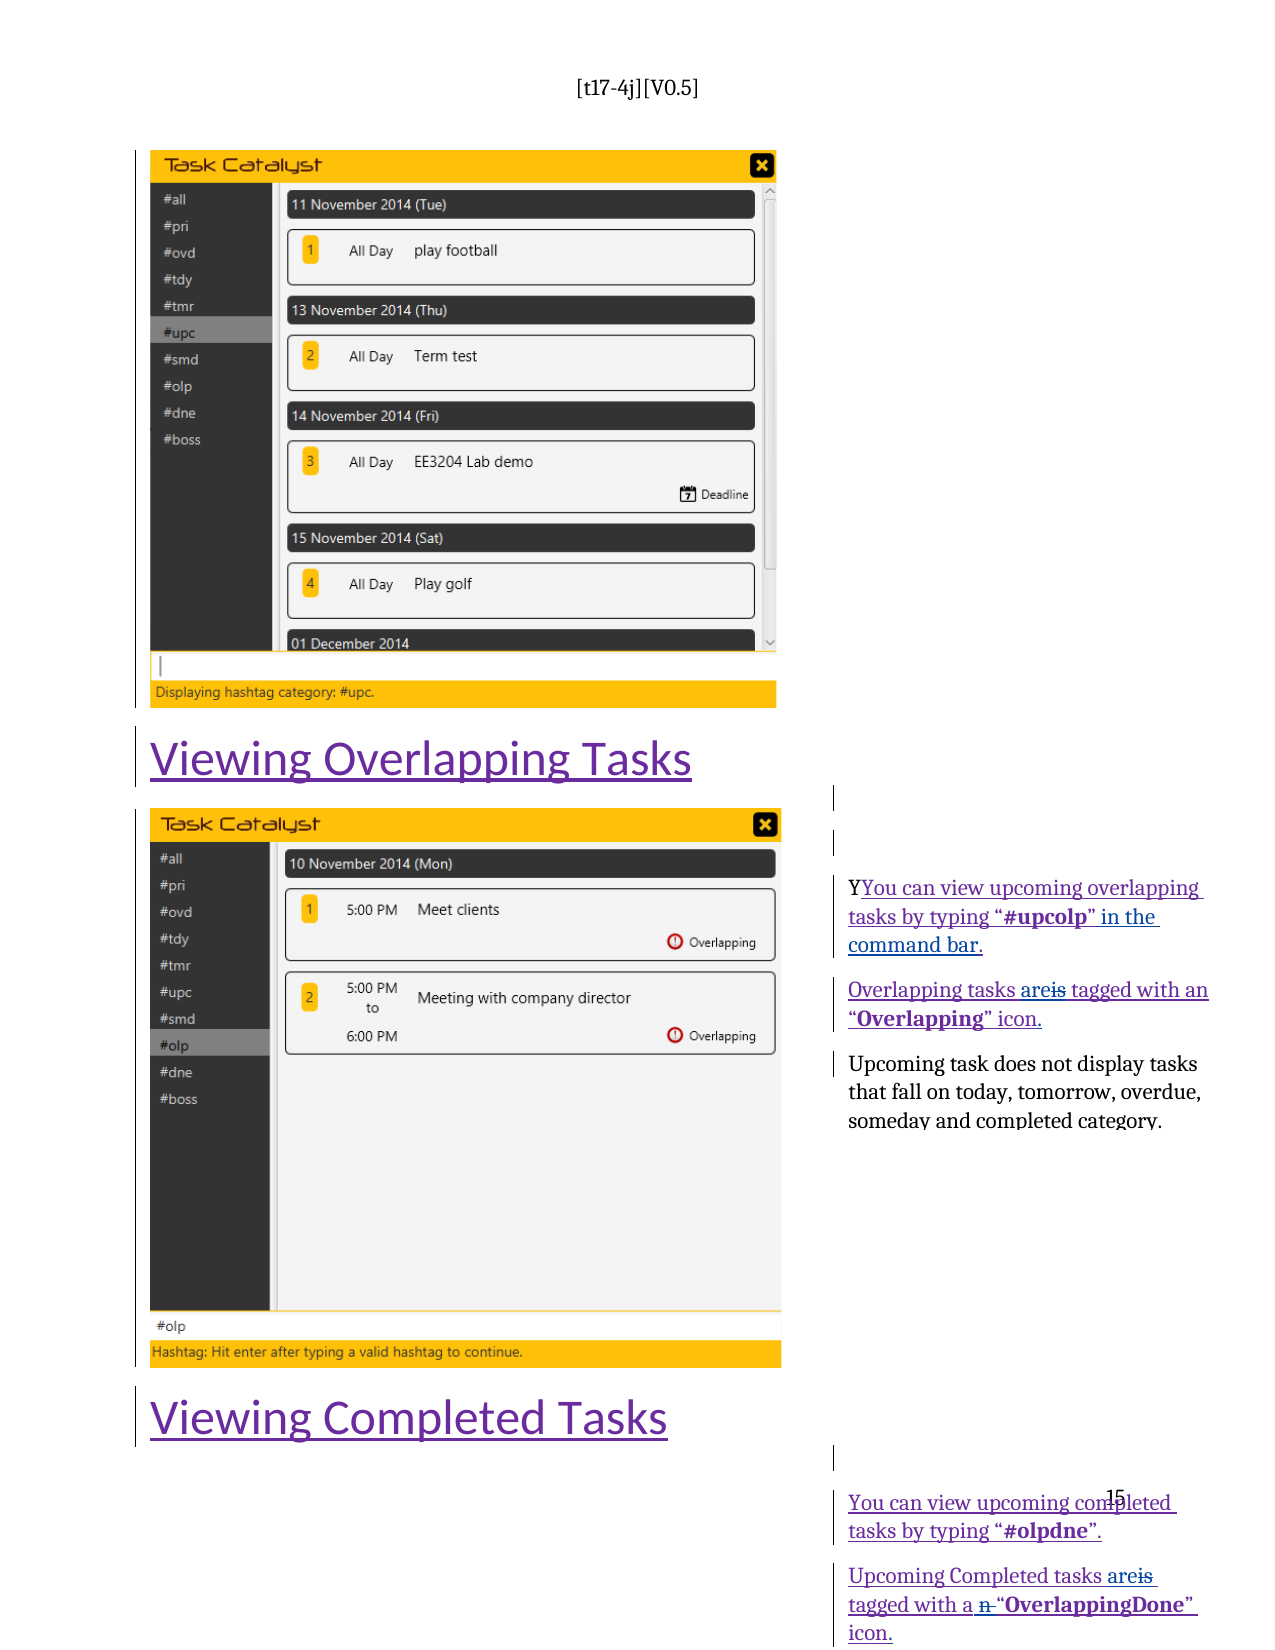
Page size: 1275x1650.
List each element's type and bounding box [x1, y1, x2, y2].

picture [150, 150, 777, 708]
picture [150, 808, 782, 1368]
